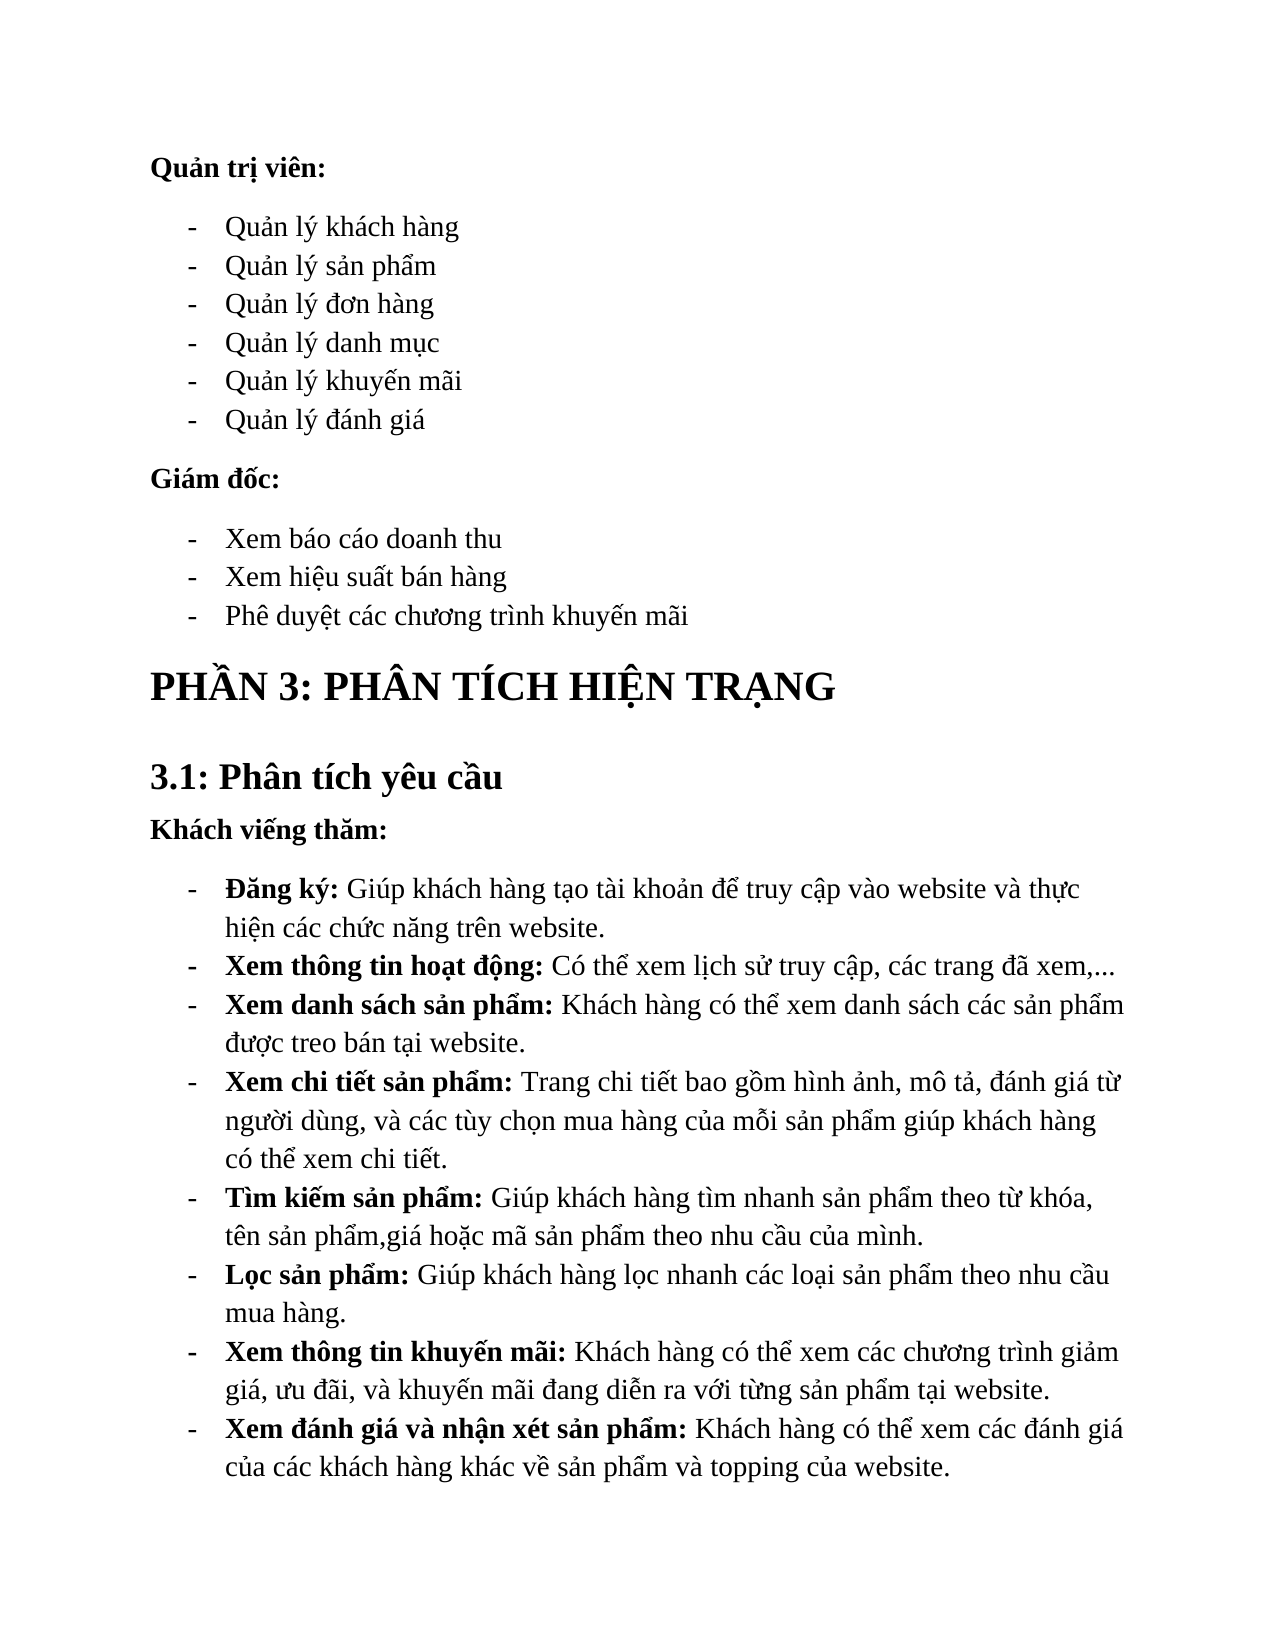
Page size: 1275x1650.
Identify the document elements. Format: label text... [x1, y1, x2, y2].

list Tìm kiếm sản phẩm: Giúp khách hàng tìm nhanh sản phẩm theo từ khóa, tên sản phẩm,giá hoặc mã sản phẩm theo nhu cầu của mình. [187, 1180, 1125, 1252]
list Xem chi tiết sản phẩm: Trang chi tiết bao gồm hình ảnh, mô tả, đánh giá từ người dùng, và các tùy chọn mua hàng của mỗi sản phẩm giúp khách hàng có thể xem chi tiết. [187, 1064, 1125, 1175]
subtitle 3.1: Phân tích yêu cầu [150, 754, 1125, 797]
list Xem thông tin khuyến mãi: Khách hàng có thể xem các chương trình giảm giá, ưu đãi, và khuyến mãi đang diễn ra với từng sản phẩm tại website. [187, 1334, 1125, 1406]
list Quản lý khách hàng [187, 209, 1125, 243]
list Quản lý đơn hàng [187, 286, 1125, 320]
list Lọc sản phẩm: Giúp khách hàng lọc nhanh các loại sản phẩm theo nhu cầu mua hàng. [187, 1257, 1125, 1329]
list Quản lý khuyến mãi [187, 363, 1125, 397]
list Xem báo cáo doanh thu [187, 521, 1125, 554]
subtitle PHẦN 3: PHÂN TÍCH HIỆN TRẠNG [150, 661, 1125, 709]
list Phê duyệt các chương trình khuyến mãi [187, 598, 1125, 631]
text Khách viếng thăm: [150, 812, 1125, 846]
text Quản trị viên: [150, 150, 1125, 183]
list Đăng ký: Giúp khách hàng tạo tài khoản để truy cập vào website và thực hiện các chức năng trên website. [187, 871, 1125, 943]
list Xem hiệu suất bán hàng [187, 559, 1125, 593]
text Giám đốc: [150, 461, 1125, 495]
list Quản lý đánh giá [187, 402, 1125, 436]
list Quản lý sản phẩm [187, 248, 1125, 281]
list Xem đánh giá và nhận xét sản phẩm: Khách hàng có thể xem các đánh giá của các khách hàng khác về sản phẩm và topping của website. [187, 1411, 1125, 1483]
list Xem thông tin hoạt động: Có thể xem lịch sử truy cập, các trang đã xem,... [187, 948, 1125, 982]
list Xem danh sách sản phẩm: Khách hàng có thể xem danh sách các sản phẩm được treo bán tại website. [187, 987, 1125, 1059]
list Quản lý danh mục [187, 325, 1125, 358]
